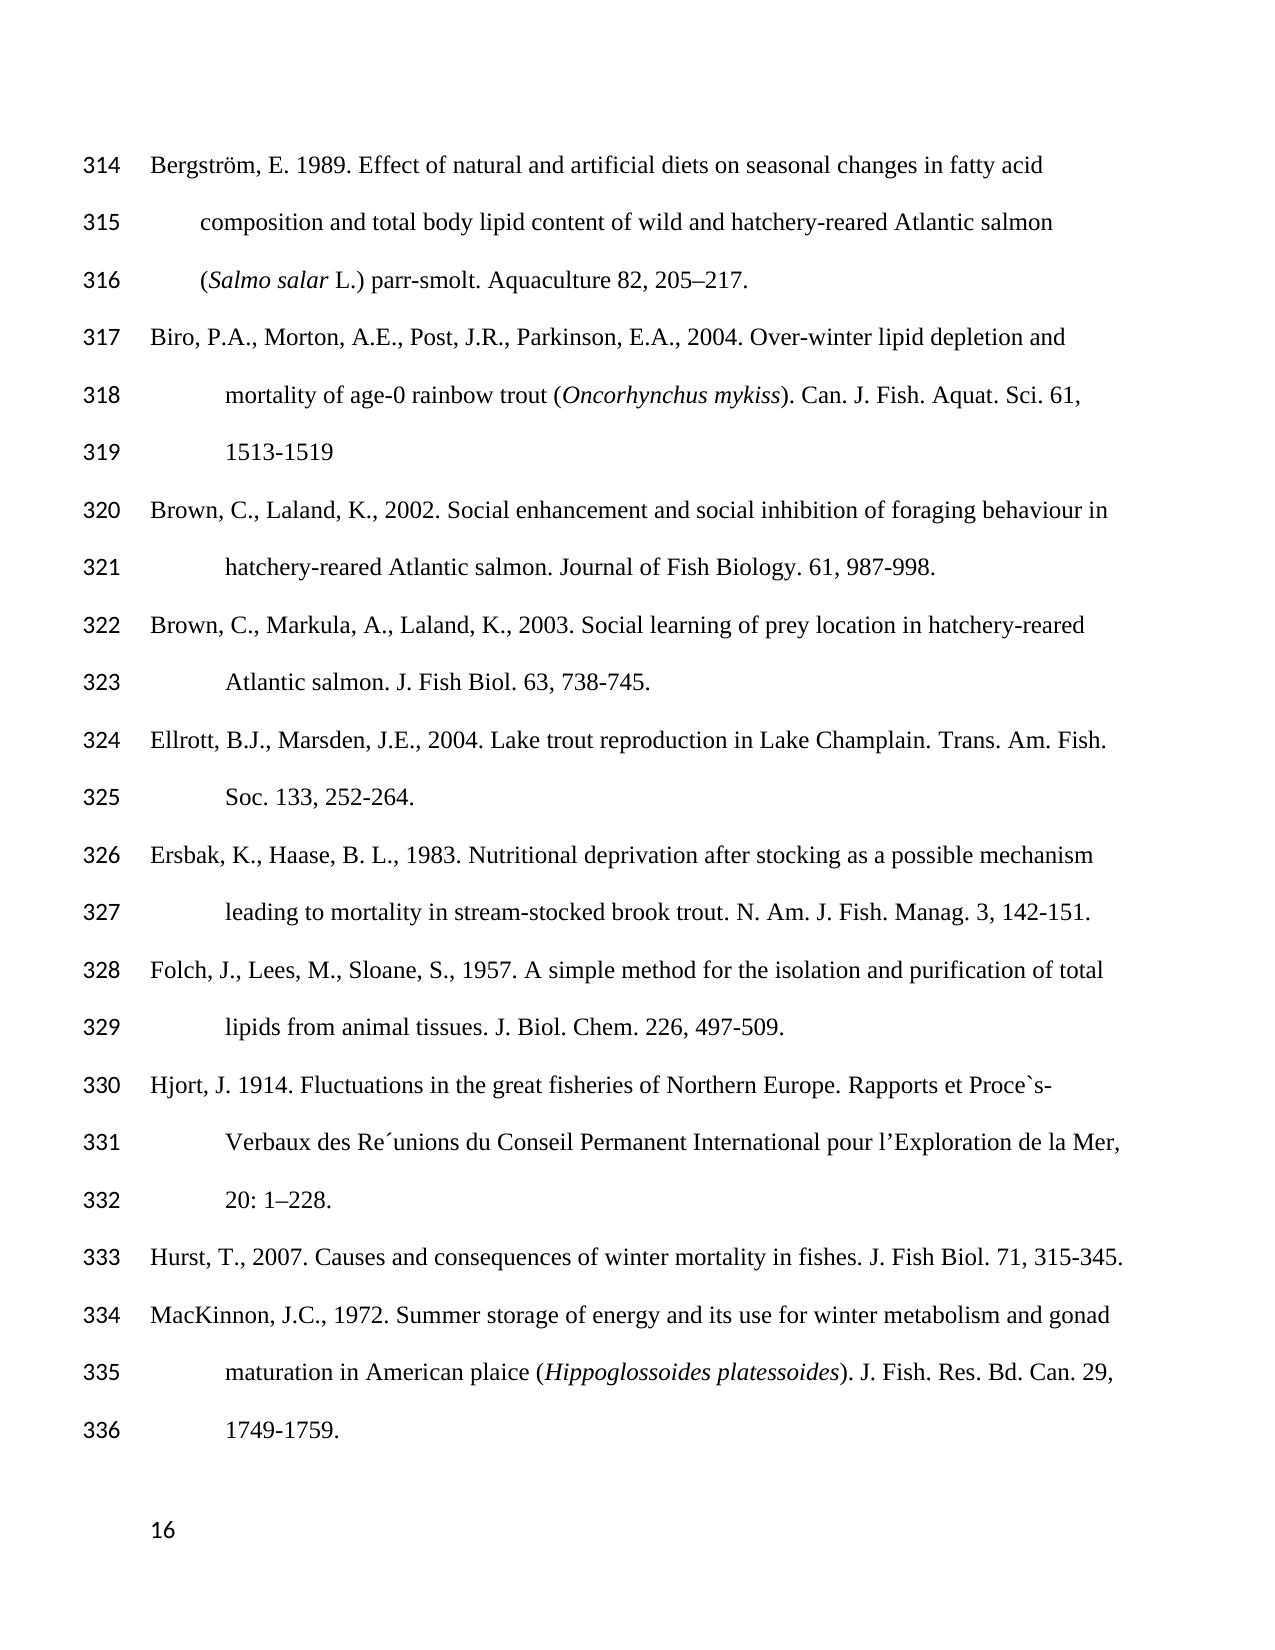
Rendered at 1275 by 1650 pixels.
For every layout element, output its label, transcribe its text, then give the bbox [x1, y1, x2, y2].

text Bergström, E. 1989. Effect of natural and artificial diets on seasonal changes in fatty acid composition and total body lipid content of wild and hatchery-reared Atlantic salmon (Salmo salar L.) parr-smolt. Aquaculture 82, 205–217. [150, 150, 1125, 294]
text Brown, C., Markula, A., Laland, K., 2003. Social learning of prey location in hatchery‐reared Atlantic salmon. J. Fish Biol. 63, 738-745. [150, 610, 1125, 696]
text Hjort, J. 1914. Fluctuations in the great fisheries of Northern Europe. Rapports et Proce`s-Verbaux des Re´unions du Conseil Permanent International pour l’Exploration de la Mer, 20: 1–228. [150, 1070, 1125, 1214]
text Ellrott, B.J., Marsden, J.E., 2004. Lake trout reproduction in Lake Champlain. Trans. Am. Fish. Soc. 133, 252-264. [150, 725, 1125, 811]
text Biro, P.A., Morton, A.E., Post, J.R., Parkinson, E.A., 2004. Over-winter lipid depletion and mortality of age-0 rainbow trout (Oncorhynchus mykiss). Can. J. Fish. Aquat. Sci. 61, 1513-1519 [150, 322, 1125, 466]
text MacKinnon, J.C., 1972. Summer storage of energy and its use for winter metabolism and gonad maturation in American plaice (Hippoglossoides platessoides). J. Fish. Res. Bd. Can. 29, 1749-1759. [150, 1300, 1125, 1444]
text Ersbak, K., Haase, B. L., 1983. Nutritional deprivation after stocking as a possible mechanism leading to mortality in stream‐stocked brook trout. N. Am. J. Fish. Manag. 3, 142-151. [150, 840, 1125, 926]
text Brown, C., Laland, K., 2002. Social enhancement and social inhibition of foraging behaviour in hatchery‐reared Atlantic salmon. Journal of Fish Biology. 61, 987-998. [150, 495, 1125, 581]
text Folch, J., Lees, M., Sloane, S., 1957. A simple method for the isolation and purification of total lipids from animal tissues. J. Biol. Chem. 226, 497-509. [150, 955, 1125, 1041]
text Hurst, T., 2007. Causes and consequences of winter mortality in fishes. J. Fish Biol. 71, 315-345. [150, 1242, 1125, 1271]
